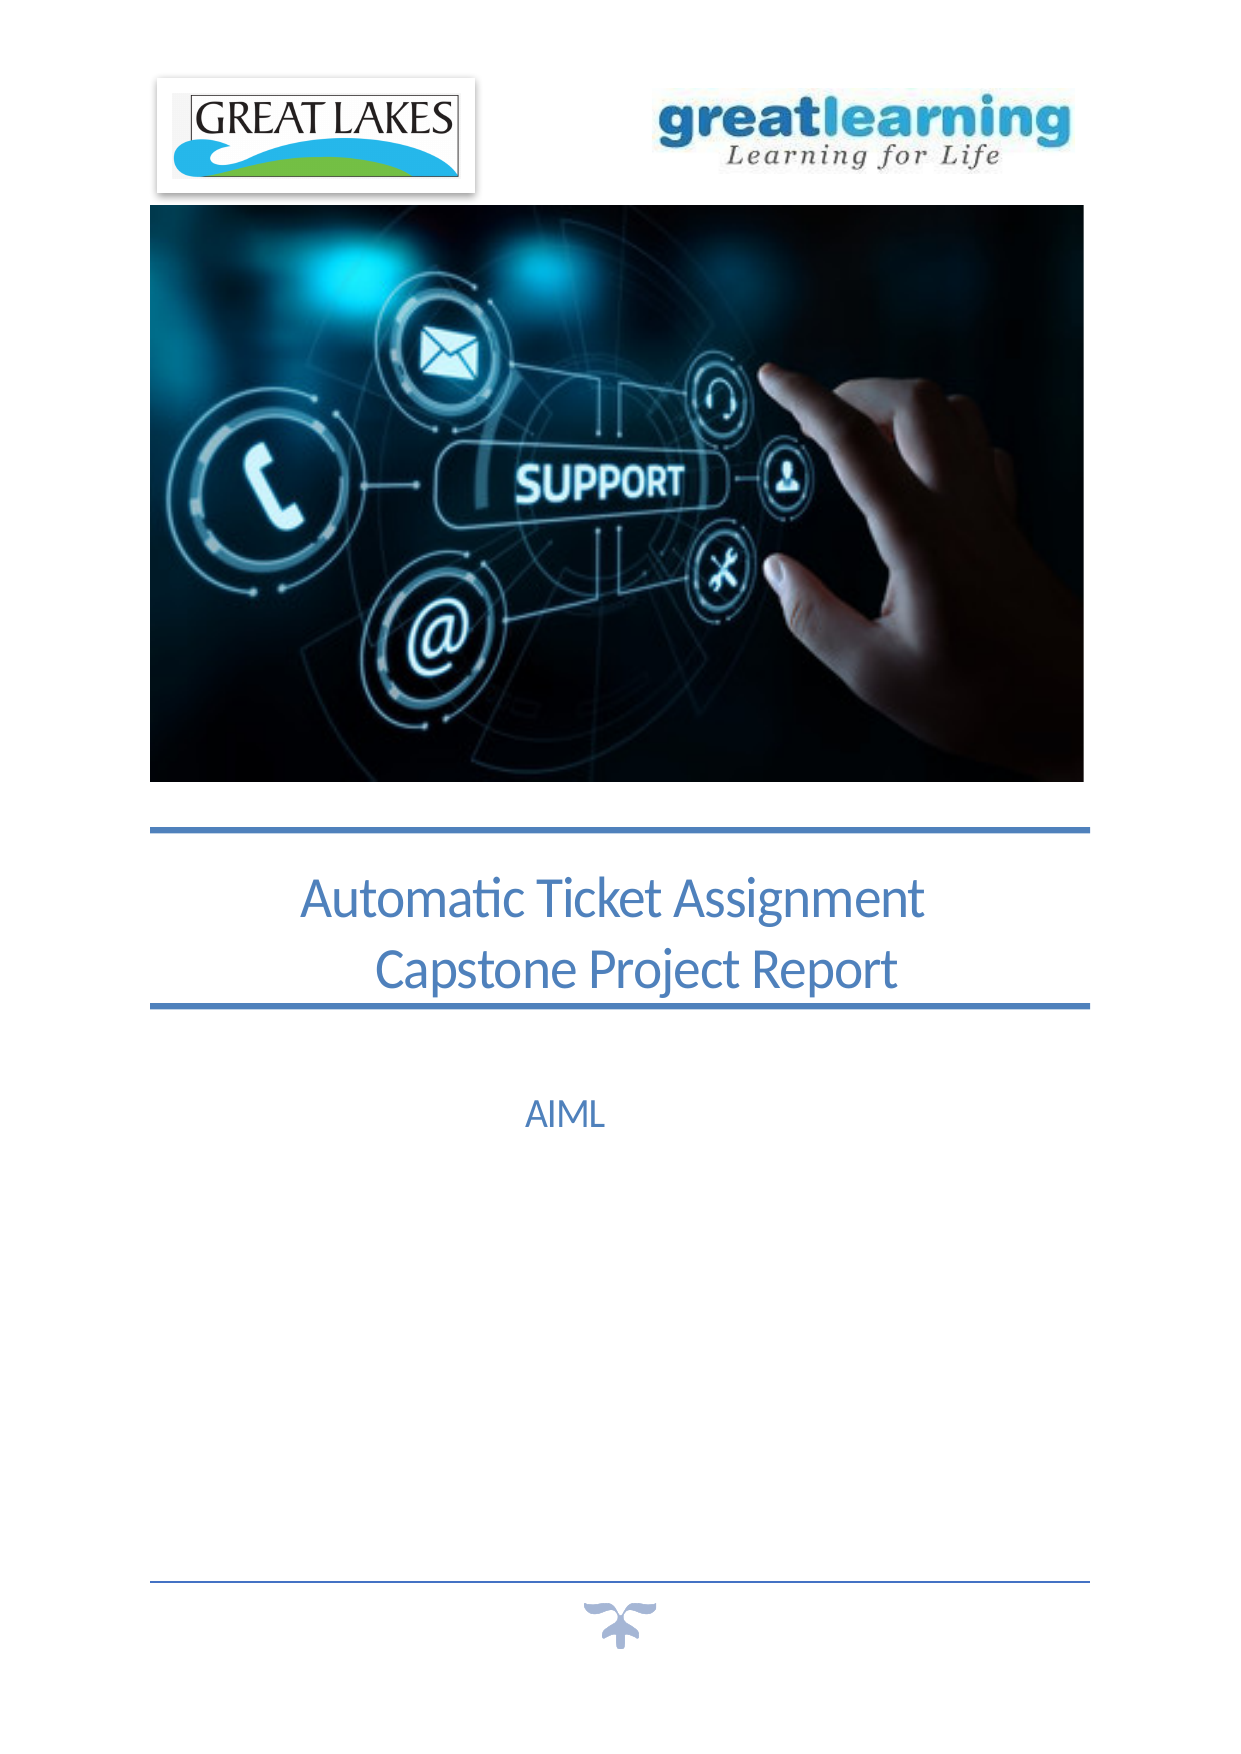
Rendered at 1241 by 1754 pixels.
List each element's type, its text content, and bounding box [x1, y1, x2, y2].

text AIML [450, 1087, 1090, 1138]
title Automatic Ticket Assignment [300, 861, 1090, 932]
title Capstone Project Report [300, 932, 1090, 1003]
picture [651, 88, 1076, 174]
picture [150, 205, 1084, 782]
